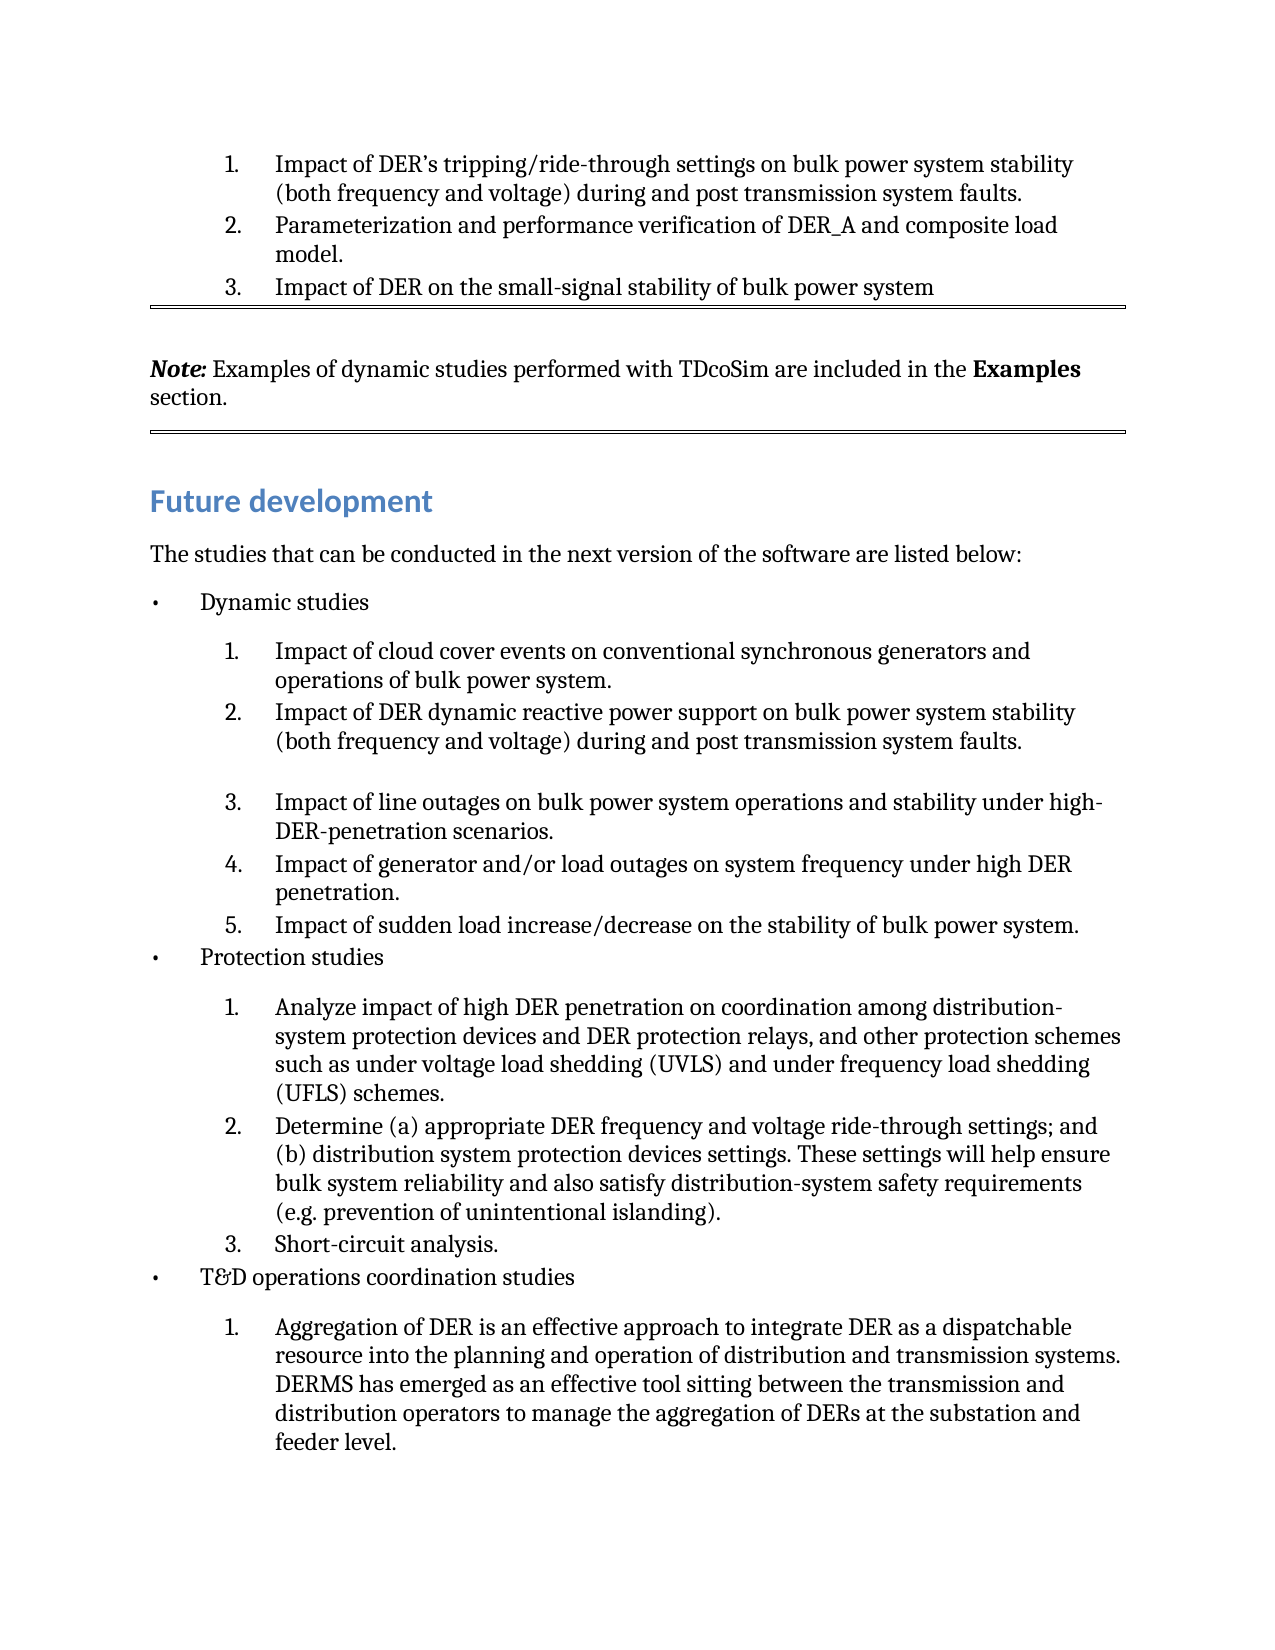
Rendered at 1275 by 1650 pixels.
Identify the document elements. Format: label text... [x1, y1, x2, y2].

text The studies that can be conducted in the next version of the software are listed below: [150, 540, 1125, 569]
list Parameterization and performance verification of DER_A and composite load model. [225, 211, 1125, 269]
text Note: Examples of dynamic studies performed with TDcoSim are included in the Examples section. [150, 354, 1125, 412]
list Impact of DER’s tripping/ride-through settings on bulk power system stability (both frequency and voltage) during and post transmission system faults. [225, 150, 1125, 207]
list Impact of sudden load increase/decrease on the stability of bulk power system. [225, 911, 1125, 939]
list Impact of DER dynamic reactive power support on bulk power system stability (both frequency and voltage) during and post transmission system faults. [225, 698, 1125, 784]
list Impact of DER on the small-signal stability of bulk power system [225, 272, 1125, 301]
list Aggregation of DER is an effective approach to integrate DER as a dispatchable resource into the planning and operation of distribution and transmission systems. DERMS has emerged as an effective tool sitting between the transmission and distribution operators to manage the aggregation of DERs at the substation and feeder level. [225, 1312, 1125, 1456]
list Impact of line outages on bulk power system operations and stability under high-DER-penetration scenarios. [225, 788, 1125, 846]
list Dynamic studies [150, 587, 1125, 616]
list Protection studies [150, 943, 1125, 972]
list Impact of cloud cover events on conventional synchronous generators and operations of bulk power system. [225, 637, 1125, 694]
list Analyze impact of high DER penetration on coordination among distribution-system protection devices and DER protection relays, and other protection schemes such as under voltage load shedding (UVLS) and under frequency load shedding (UFLS) schemes. [225, 993, 1125, 1108]
list T&D operations coordination studies [150, 1263, 1125, 1292]
list Impact of generator and/or load outages on system frequency under high DER penetration. [225, 849, 1125, 907]
subtitle Future development [150, 480, 1125, 521]
list Short-circuit analysis. [225, 1230, 1125, 1259]
list Determine (a) appropriate DER frequency and voltage ride-through settings; and (b) distribution system protection devices settings. These settings will help ensure bulk system reliability and also satisfy distribution-system safety requirements (e.g. prevention of unintentional islanding). [225, 1112, 1125, 1227]
